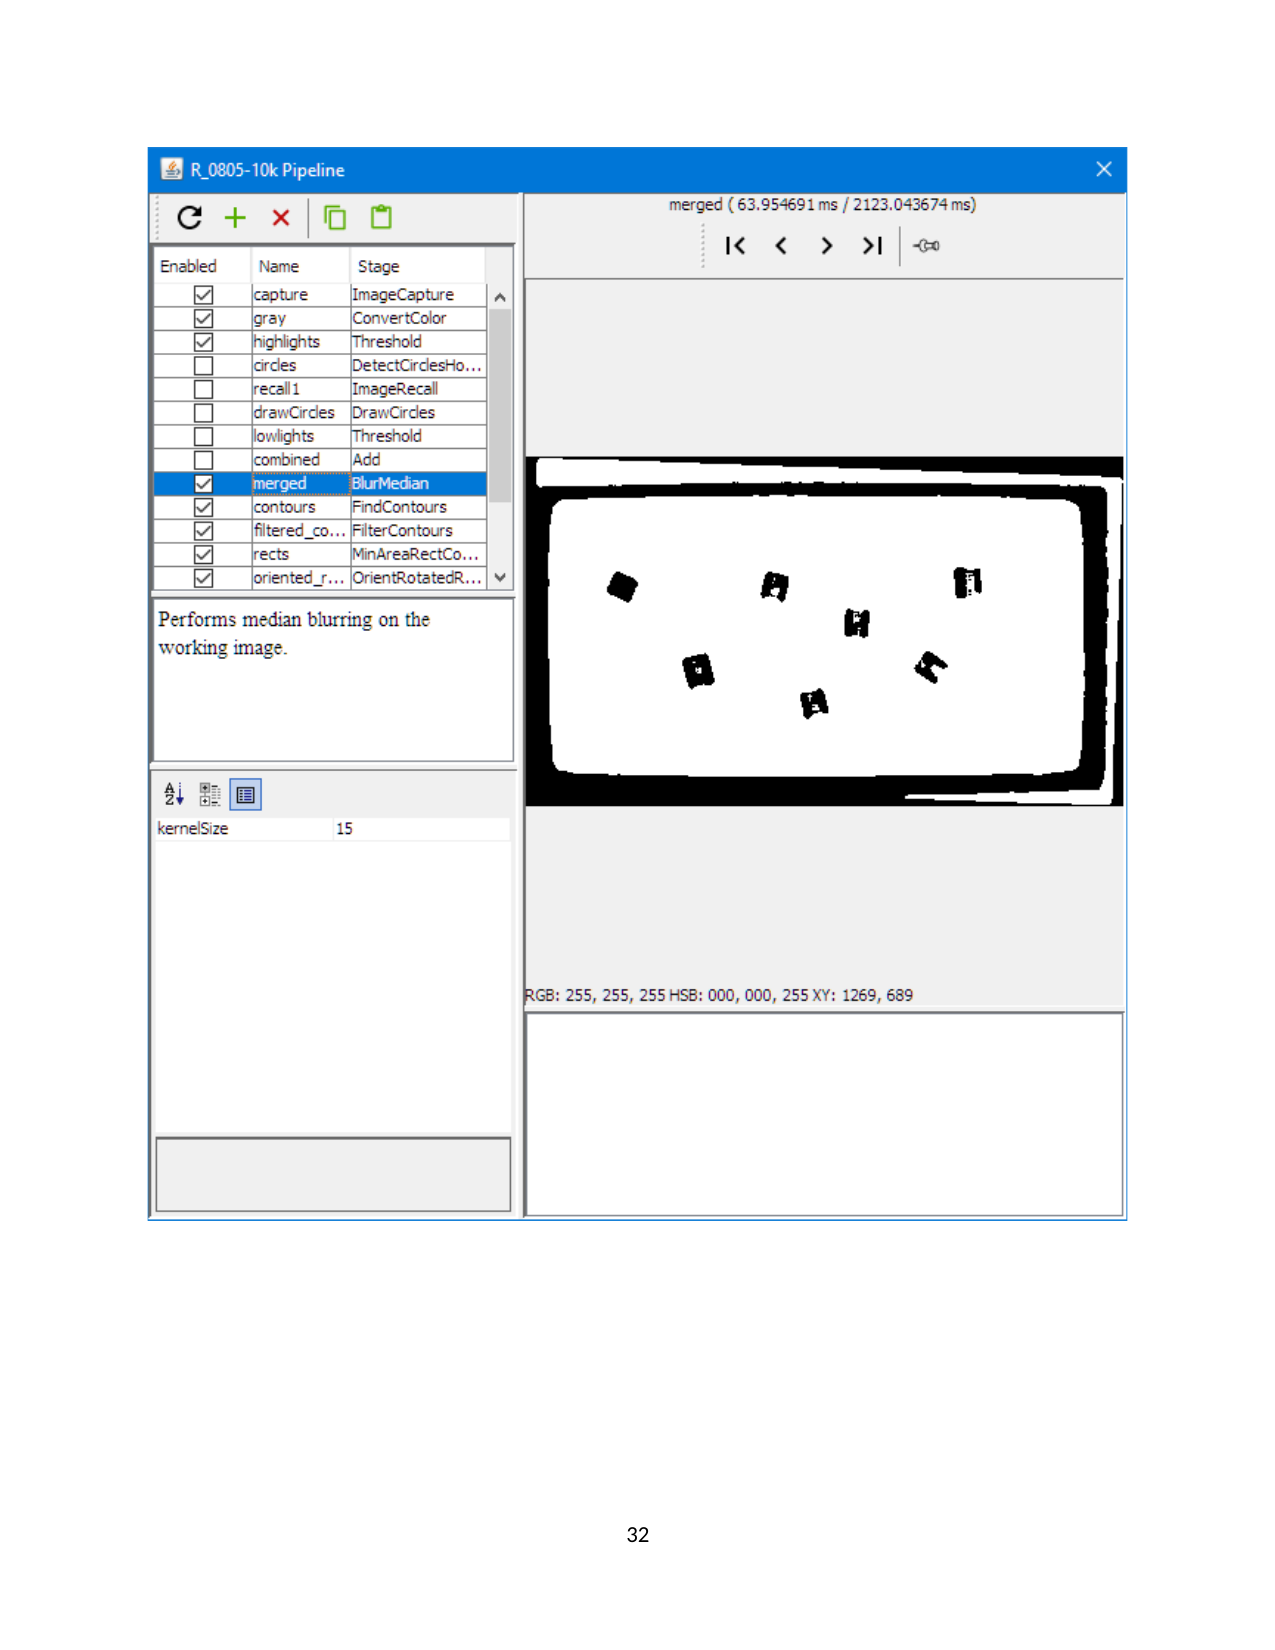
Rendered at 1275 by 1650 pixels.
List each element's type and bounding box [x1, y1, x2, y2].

picture [147, 147, 1128, 1221]
